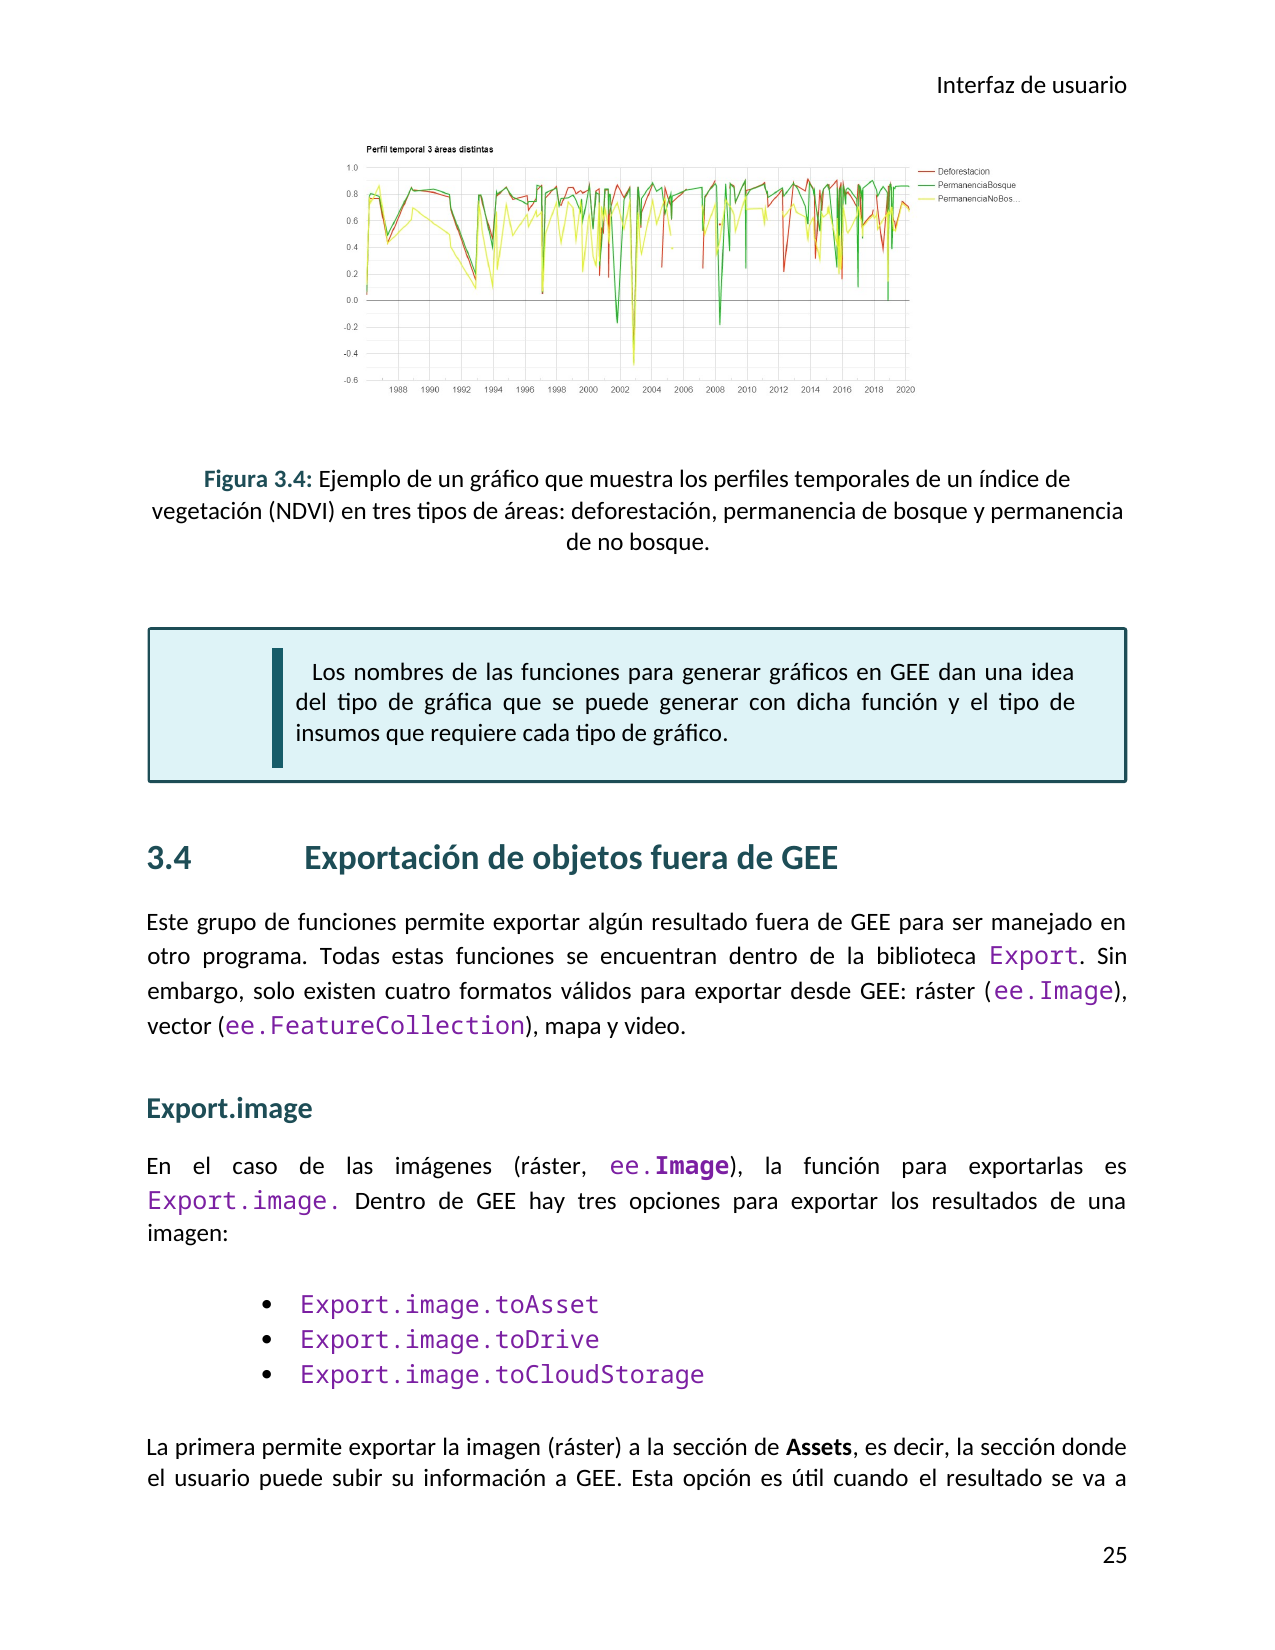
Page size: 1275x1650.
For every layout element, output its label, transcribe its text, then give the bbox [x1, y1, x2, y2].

list Export.image.toAsset [262, 1287, 721, 1321]
text En el caso de las imágenes (ráster, ee.Image), la función para exportarlas es Export.image. Dentro de GEE hay tres opciones para exportar los resultados de una imagen: [146, 1147, 1127, 1248]
text Figura 3.4: Ejemplo de un gráfico que muestra los perfiles temporales de un índice de vegetación (NDVI) en tres tipos de áreas: deforestación, permanencia de bosque y permanencia de no bosque. [148, 463, 1127, 557]
picture [245, 102, 1030, 446]
subtitle Export.image [146, 1089, 1127, 1126]
list Export.image.toDrive [262, 1322, 721, 1356]
subtitle 3.4 Exportación de objetos fuera de GEE [146, 835, 1127, 878]
text Este grupo de funciones permite exportar algún resultado fuera de GEE para ser manejado en otro programa. Todas estas funciones se encuentran dentro de la biblioteca Export. Sin embargo, solo existen cuatro formatos válidos para exportar desde GEE: ráster (ee.Image), vector (ee.FeatureCollection), mapa y video. [146, 906, 1127, 1042]
list Export.image.toCloudStorage [262, 1357, 721, 1391]
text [146, 1431, 1127, 1492]
text Los nombres de las funciones para generar gráficos en GEE dan una idea del tipo de gráfica que se puede generar con dicha función y el tipo de insumos que requiere cada tipo de gráfico. [295, 656, 1076, 747]
